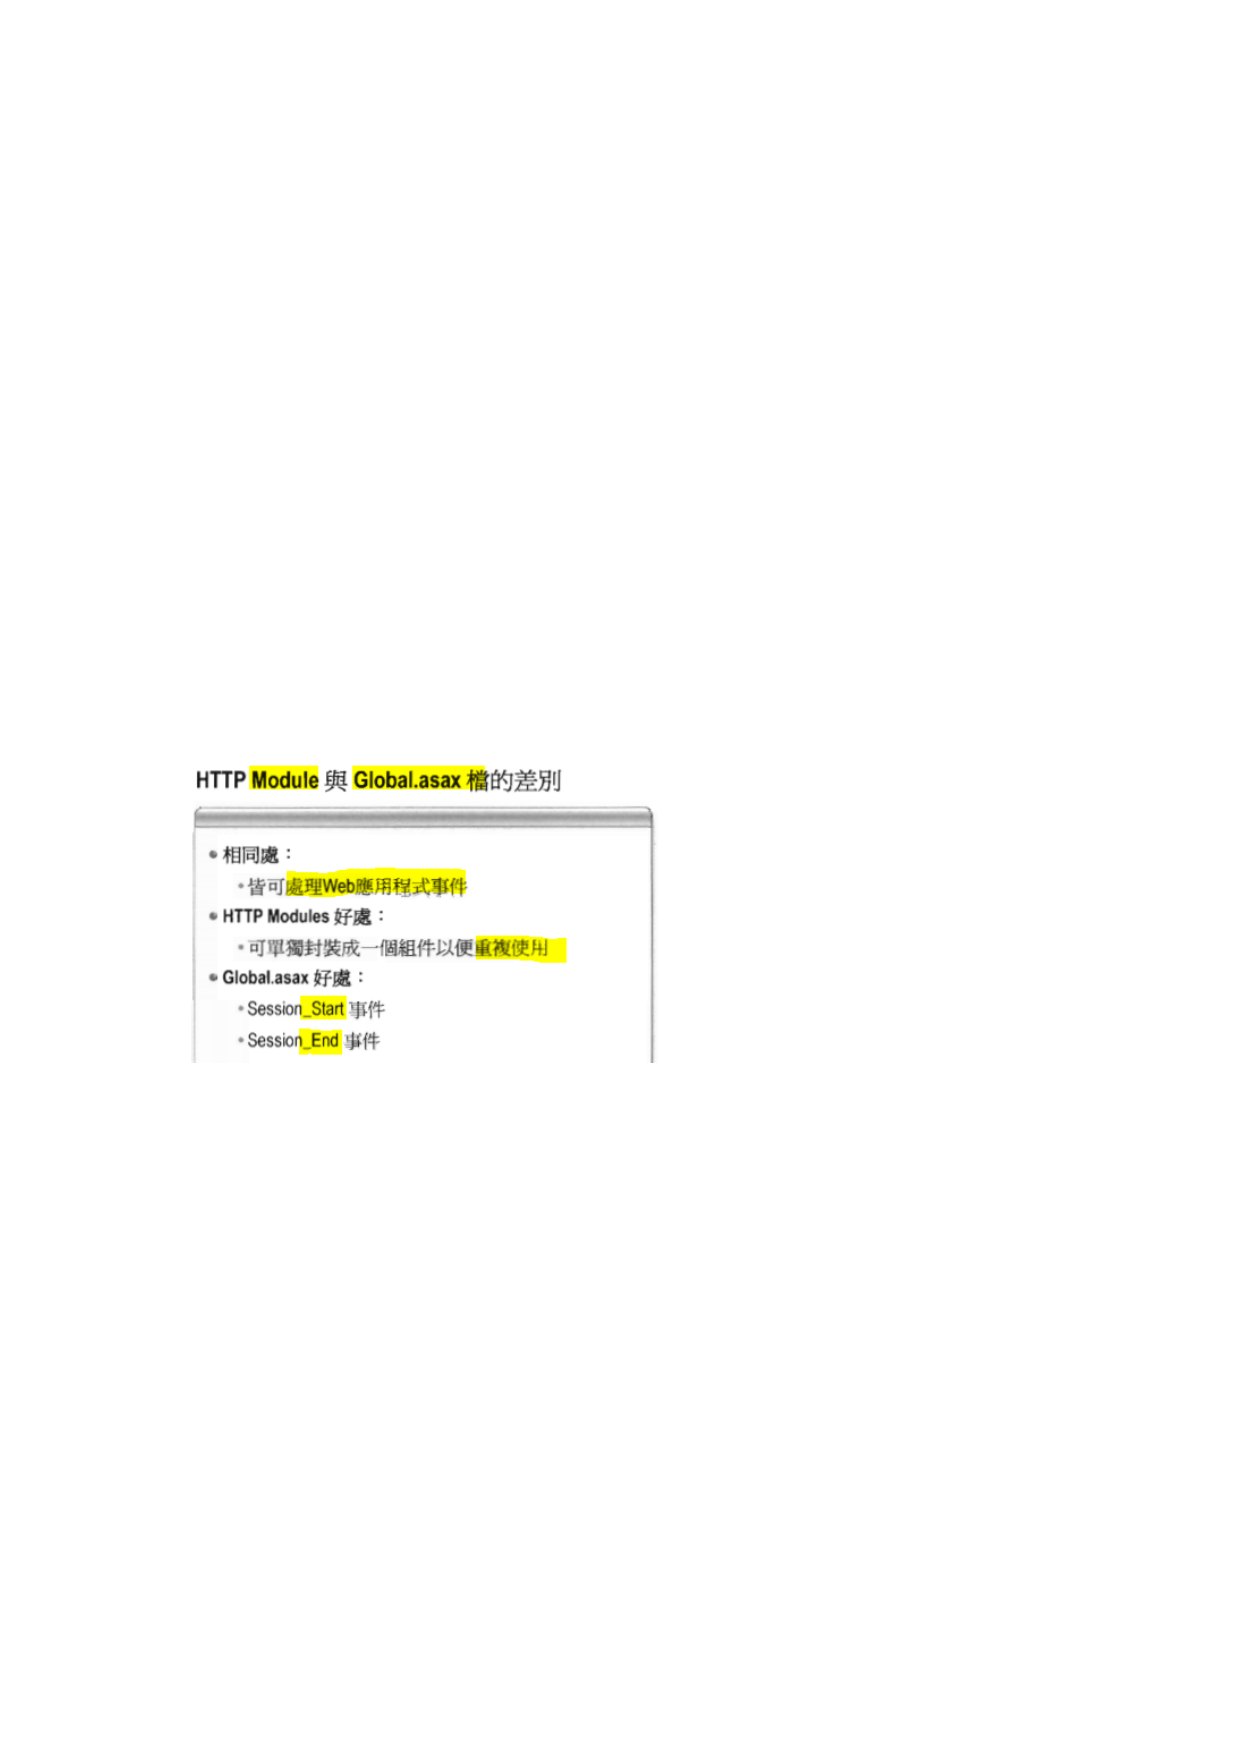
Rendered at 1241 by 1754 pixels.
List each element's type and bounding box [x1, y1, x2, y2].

picture [188, 760, 660, 1063]
